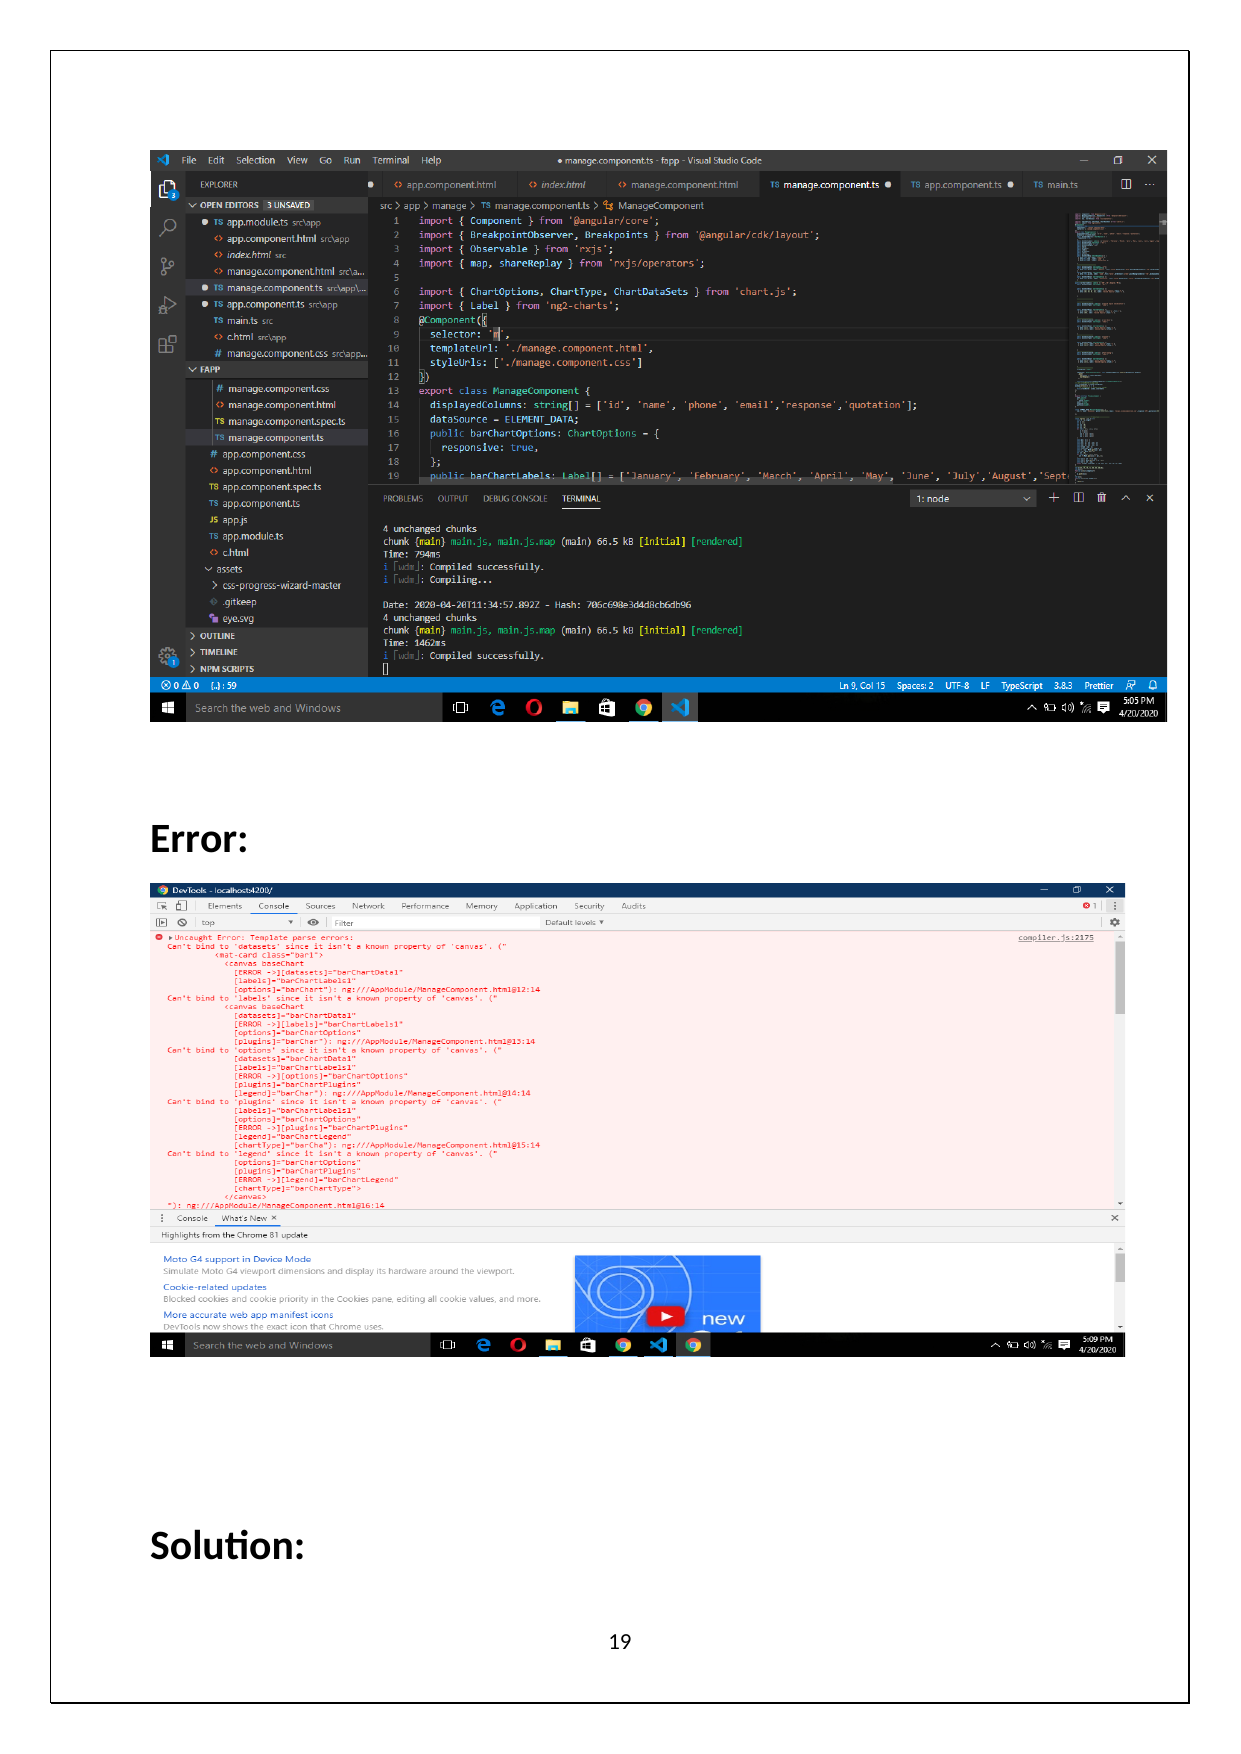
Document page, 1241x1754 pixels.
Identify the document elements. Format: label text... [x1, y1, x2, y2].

text Solution: [150, 1519, 1089, 1570]
picture [150, 150, 1168, 722]
picture [150, 883, 1125, 1357]
text Error: [150, 812, 1089, 863]
